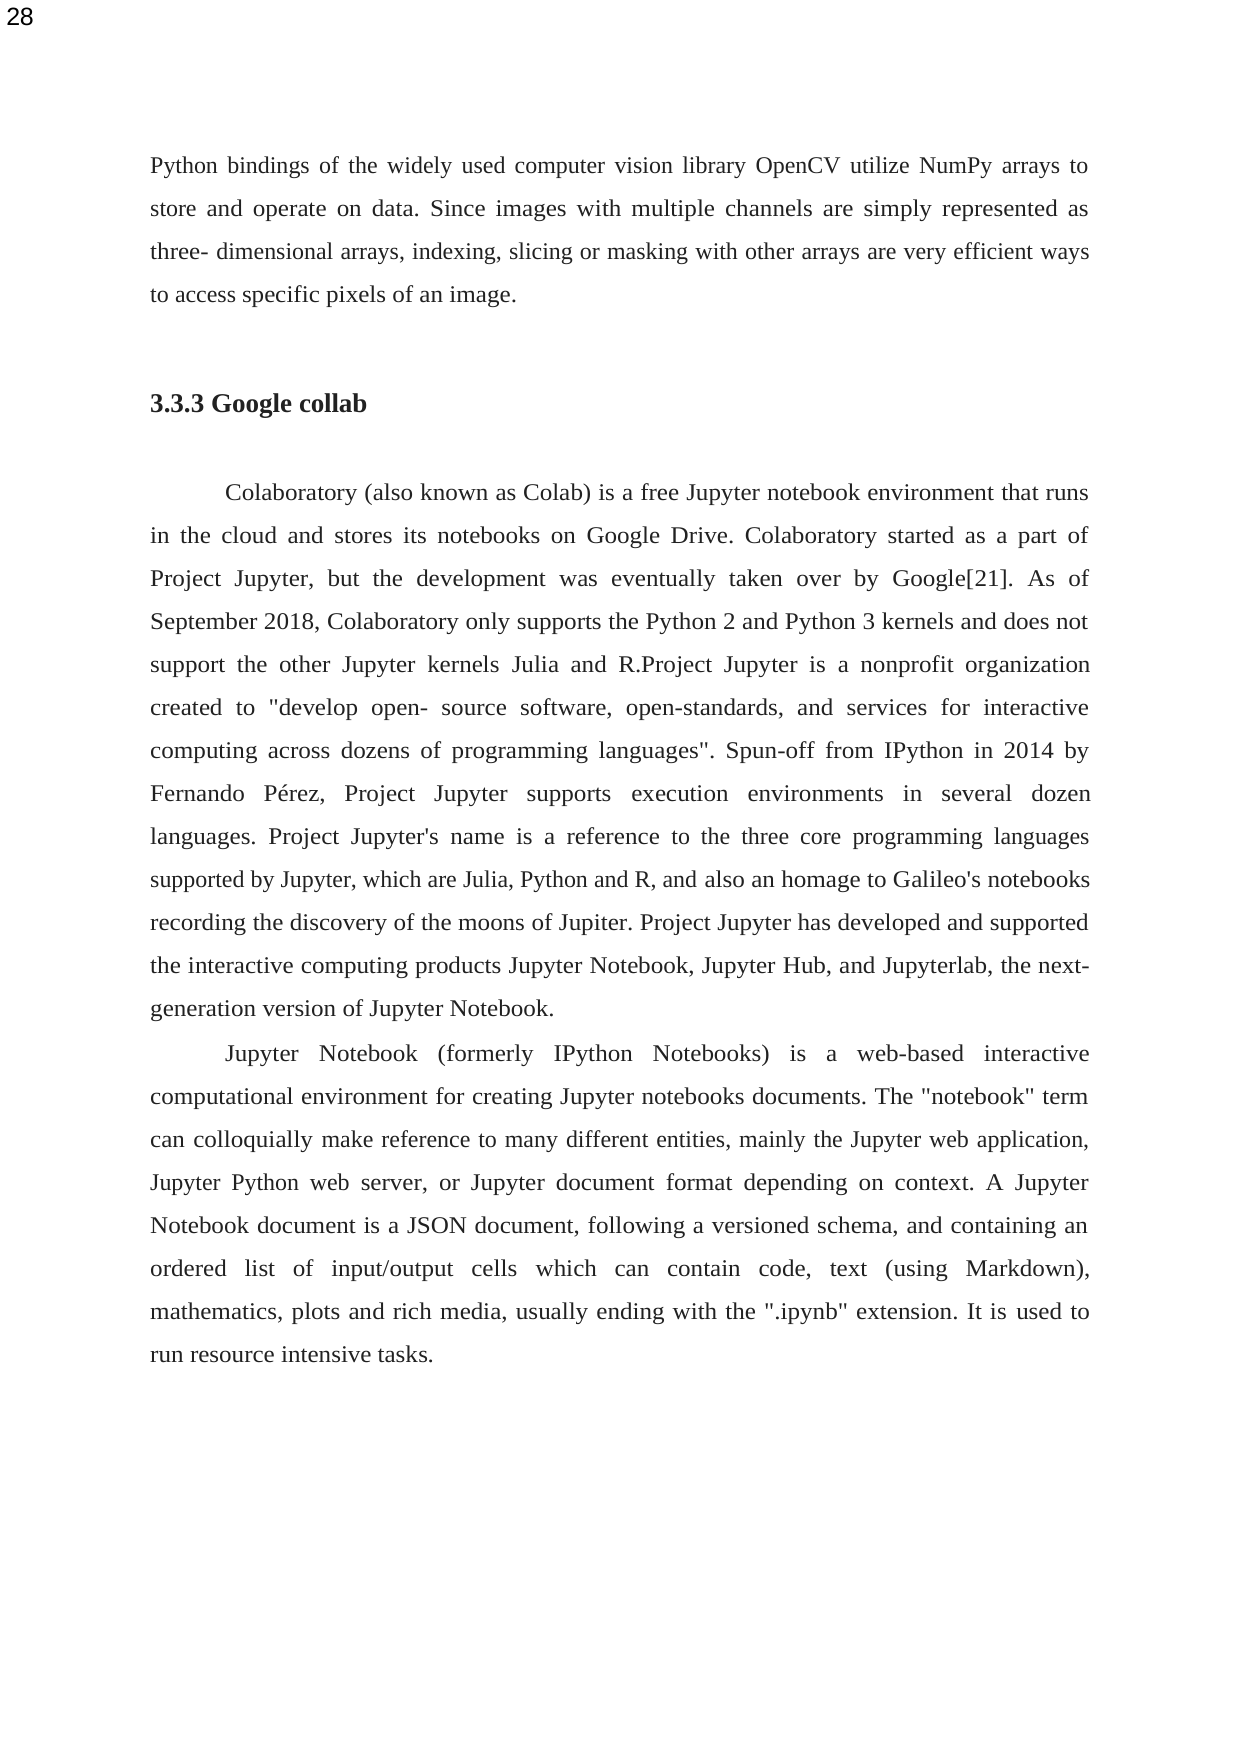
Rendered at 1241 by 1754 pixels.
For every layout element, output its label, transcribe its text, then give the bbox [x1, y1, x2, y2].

text Colaboratory (also known as Colab) is a free Jupyter notebook environment that runs in the cloud and stores its notebooks on Google Drive. Colaboratory started as a part of Project Jupyter, but the development was eventually taken over by Google[21]. As of September 2018, Colaboratory only supports the Python 2 and Python 3 kernels and does not support the other Jupyter kernels Julia and R.Project Jupyter is a nonprofit organization created to "develop open- source software, open-standards, and services for interactive computing across dozens of programming languages". Spun-off from IPython in 2014 by Fernando Pérez, Project Jupyter supports execution environments in several dozen languages. Project Jupyter's name is a reference to the three core programming languages supported by Jupyter, which are Julia, Python and R, and also an homage to Galileo's notebooks recording the discovery of the moons of Jupiter. Project Jupyter has developed and supported the interactive computing products Jupyter Notebook, Jupyter Hub, and Jupyterlab, the next-generation version of Jupyter Notebook. [150, 478, 1091, 1021]
list Google collab [150, 387, 1219, 418]
text Jupyter Notebook (formerly IPython Notebooks) is a web-based interactive computational environment for creating Jupyter notebooks documents. The "notebook" term can colloquially make reference to many different entities, mainly the Jupyter web application, Jupyter Python web server, or Jupyter document format depending on context. A Jupyter Notebook document is a JSON document, following a versioned schema, and containing an ordered list of input/output cells which can contain code, text (using Markdown), mathematics, plots and rich media, usually ending with the ".ipynb" extension. It is used to run resource intensive tasks. [150, 1039, 1090, 1368]
text Python bindings of the widely used computer vision library OpenCV utilize NumPy arrays to store and operate on data. Since images with multiple channels are simply represented as three- dimensional arrays, indexing, slicing or masking with other arrays are very efficient ways to access specific pixels of an image. [150, 151, 1091, 308]
